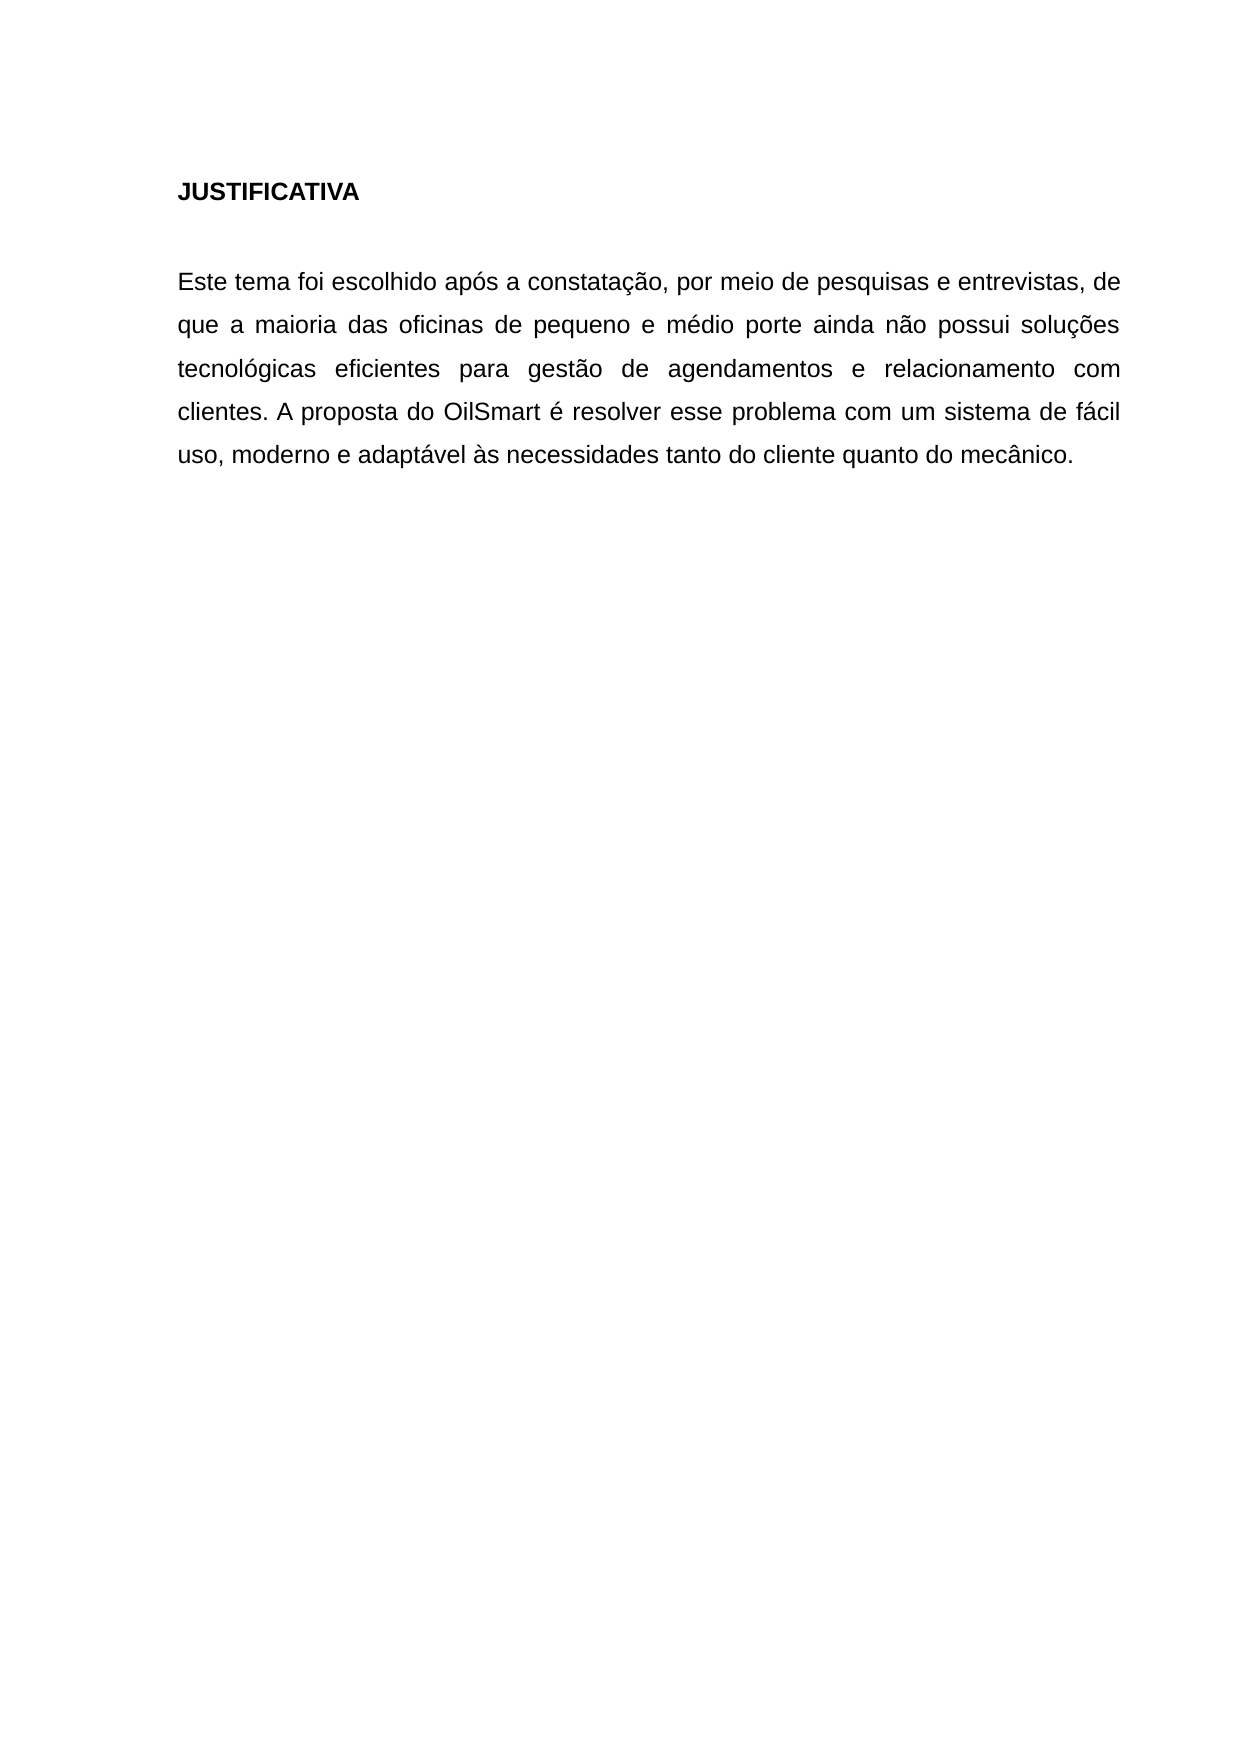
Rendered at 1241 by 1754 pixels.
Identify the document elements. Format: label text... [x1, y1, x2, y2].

text Este tema foi escolhido após a constatação, por meio de pesquisas e entrevistas, de que a maioria das oficinas de pequeno e médio porte ainda não possui soluções tecnológicas eficientes para gestão de agendamentos e relacionamento com clientes. A proposta do OilSmart é resolver esse problema com um sistema de fácil uso, moderno e adaptável às necessidades tanto do cliente quanto do mecânico. [177, 267, 1122, 469]
subtitle JUSTIFICATIVA [177, 177, 1122, 206]
